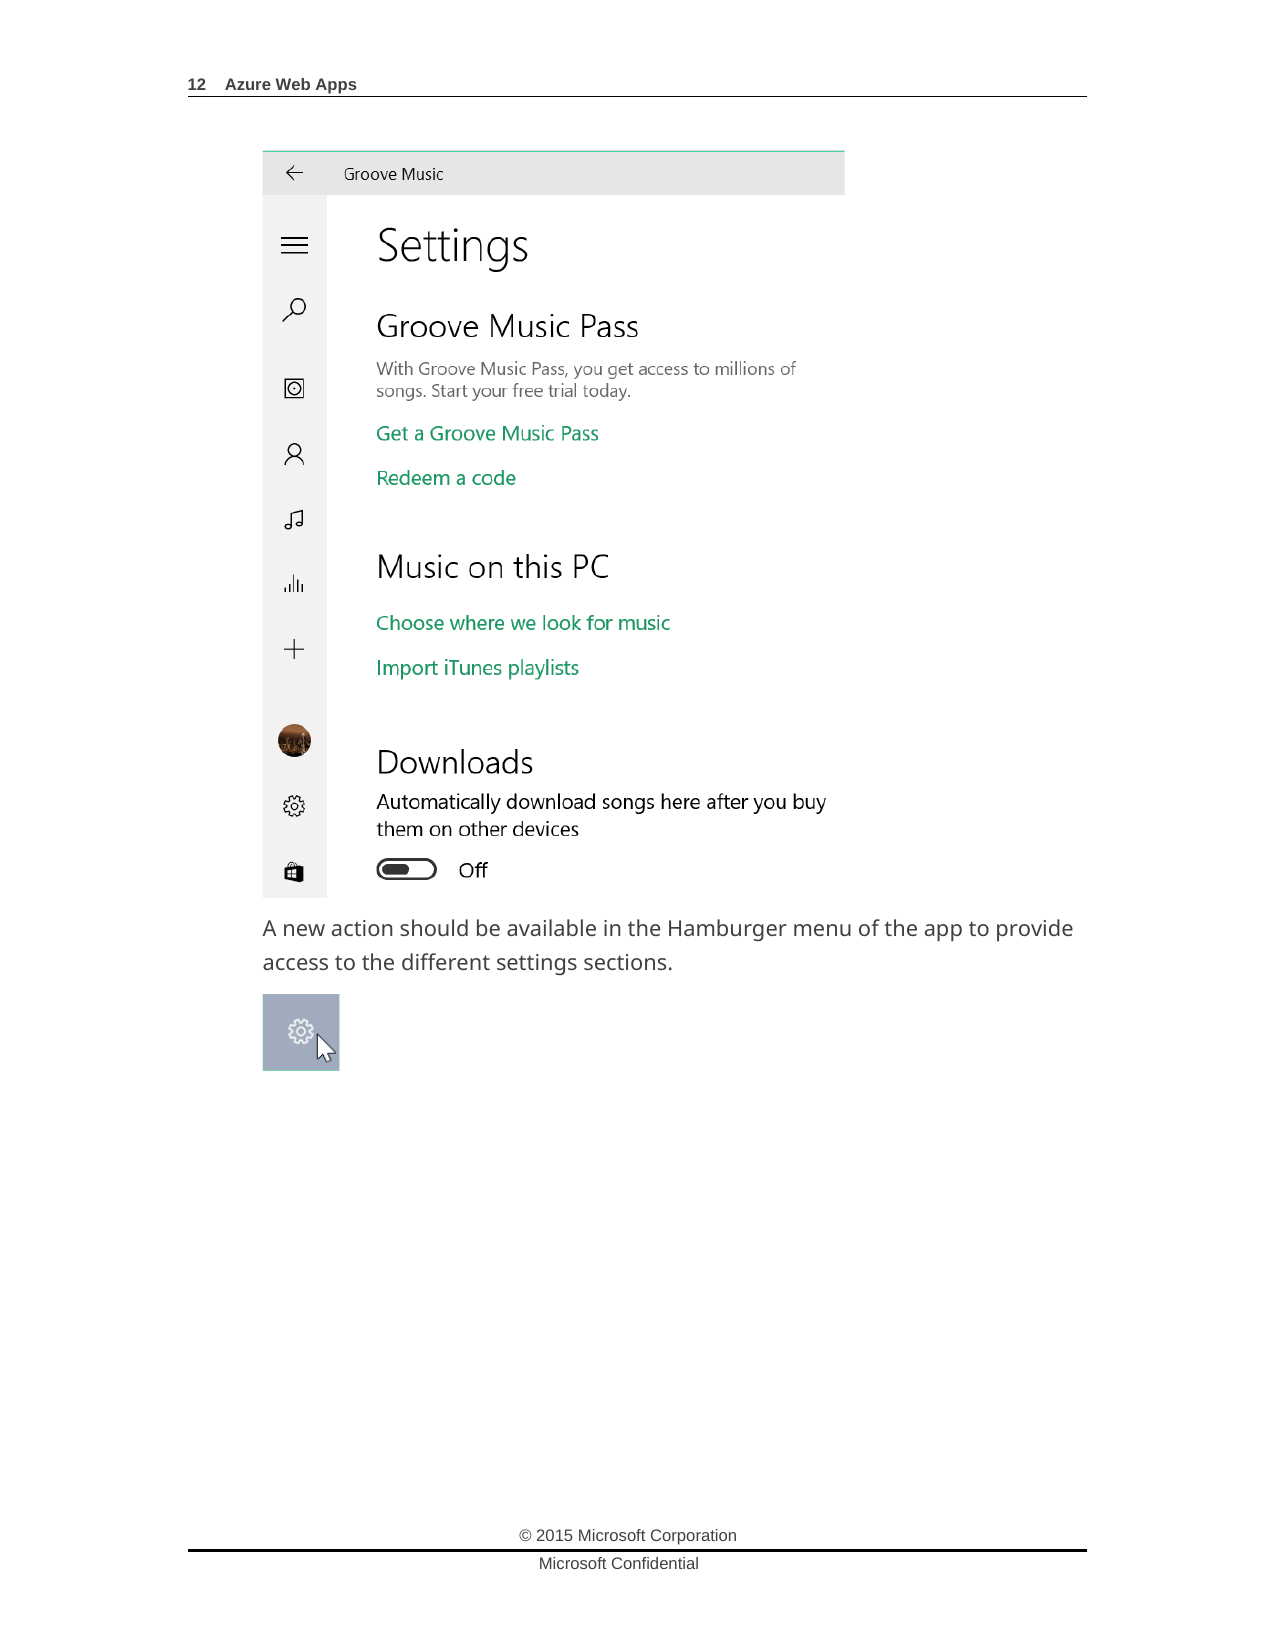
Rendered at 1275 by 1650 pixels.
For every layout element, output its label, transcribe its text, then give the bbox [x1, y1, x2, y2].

text A new action should be available in the Hamburger menu of the app to provide access to the different settings sections. [262, 913, 1087, 977]
picture [262, 150, 845, 898]
picture [262, 994, 340, 1071]
